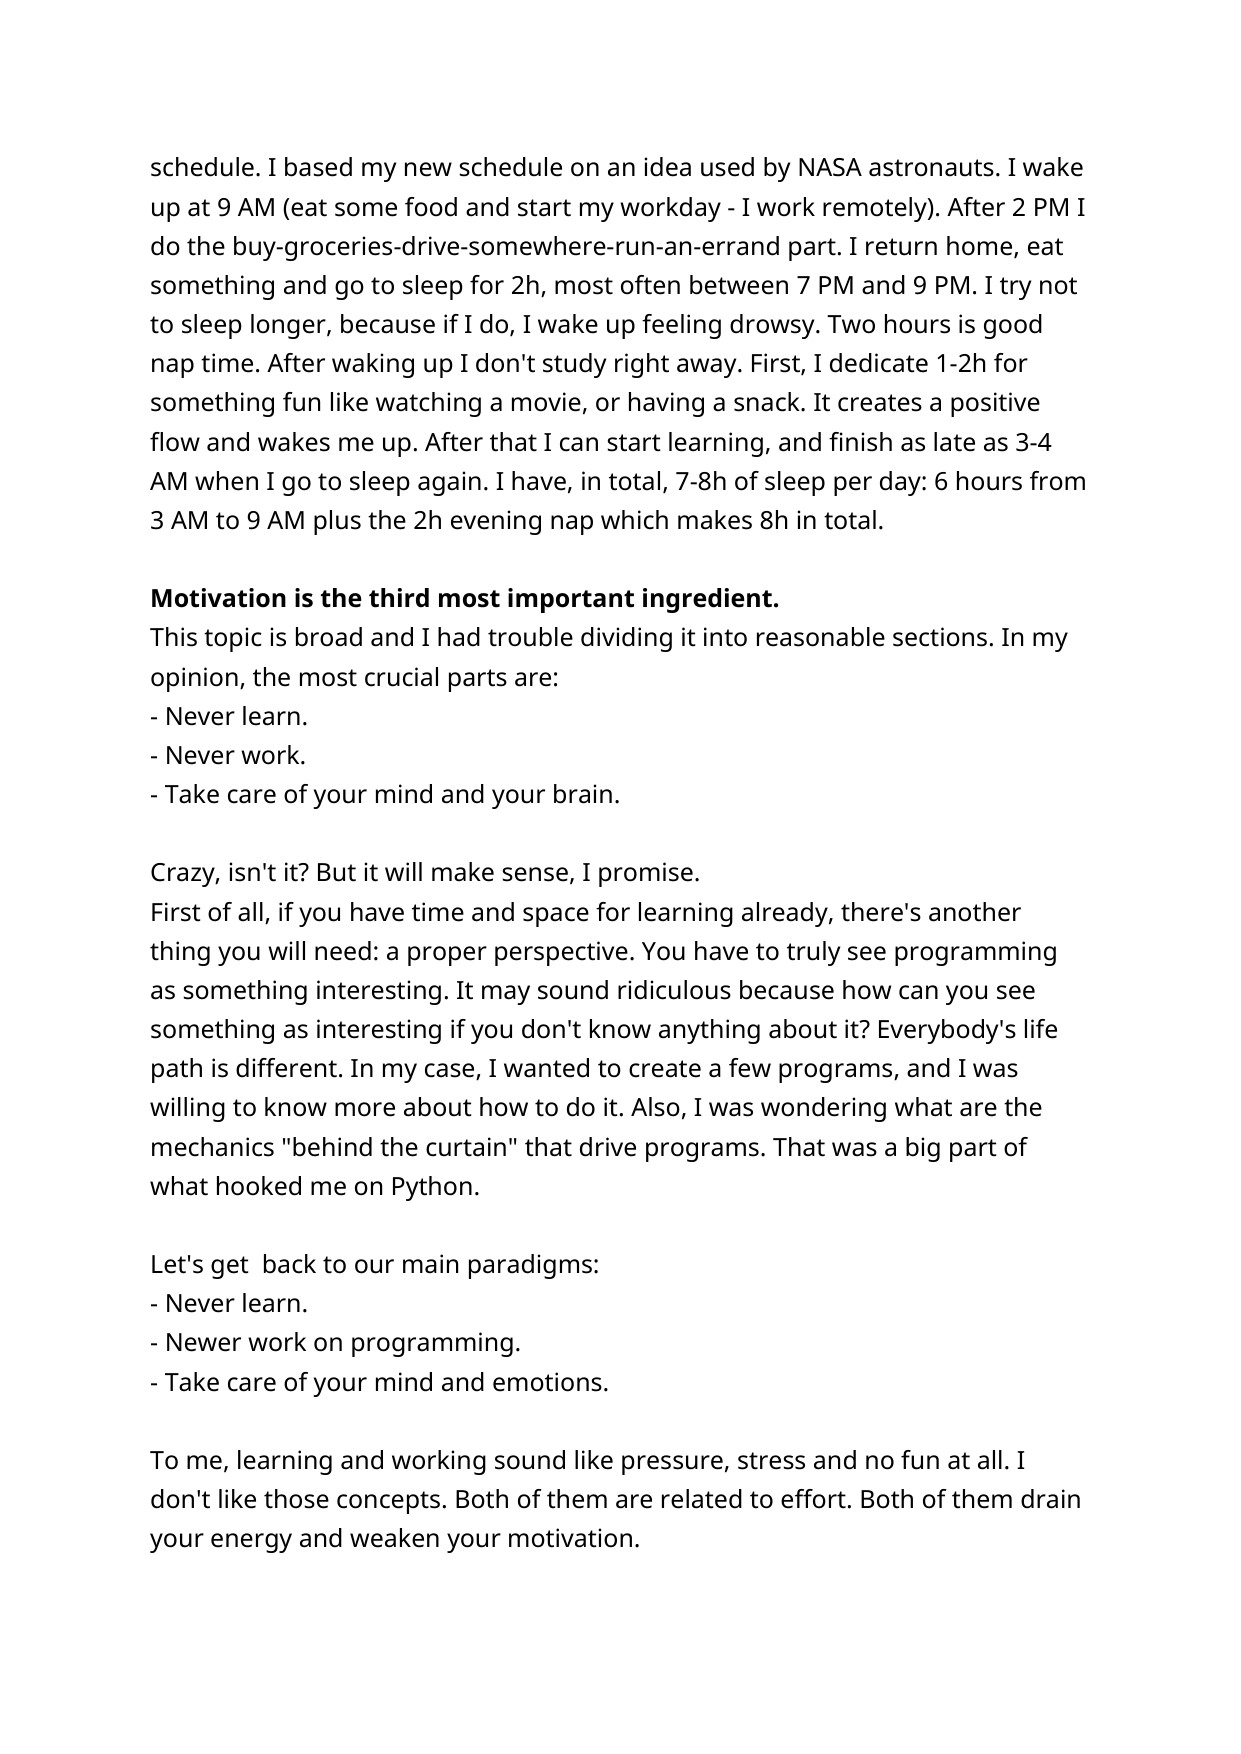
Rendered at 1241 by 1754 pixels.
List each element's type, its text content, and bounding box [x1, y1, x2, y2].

text This topic is broad and I had trouble dividing it into reasonable sections. In my opinion, the most crucial parts are: [150, 620, 1090, 693]
text To me, learning and working sound like pressure, stress and no fun at all. I don't like those concepts. Both of them are related to effort. Both of them drain your energy and weaken your motivation. [150, 1442, 1090, 1555]
text - Never learn. [150, 1286, 1090, 1320]
text - Never learn. [150, 698, 1090, 732]
text First of all, if you have time and space for learning already, there's another thing you will need: a proper perspective. You have to truly see programming as something interesting. It may sound ridiculous because how can you see something as interesting if you don't know anything about it? Everybody's life path is different. In my case, I wanted to create a few programs, and I was willing to know more about how to do it. Also, I was wondering what are the mechanics "behind the curtain" that drive programs. That was a big part of what hooked me on Python. [150, 894, 1090, 1202]
text Crazy, isn't it? But it will make sense, I promise. [150, 855, 1090, 889]
text Motivation is the third most important ingredient. [150, 581, 1090, 615]
text - Newer work on programming. [150, 1325, 1090, 1359]
text - Never work. [150, 737, 1090, 772]
text - Take care of your mind and your brain. [150, 777, 1090, 811]
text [150, 150, 1090, 537]
text Let's get back to our main paradigms: [150, 1247, 1090, 1281]
text - Take care of your mind and emotions. [150, 1364, 1090, 1398]
